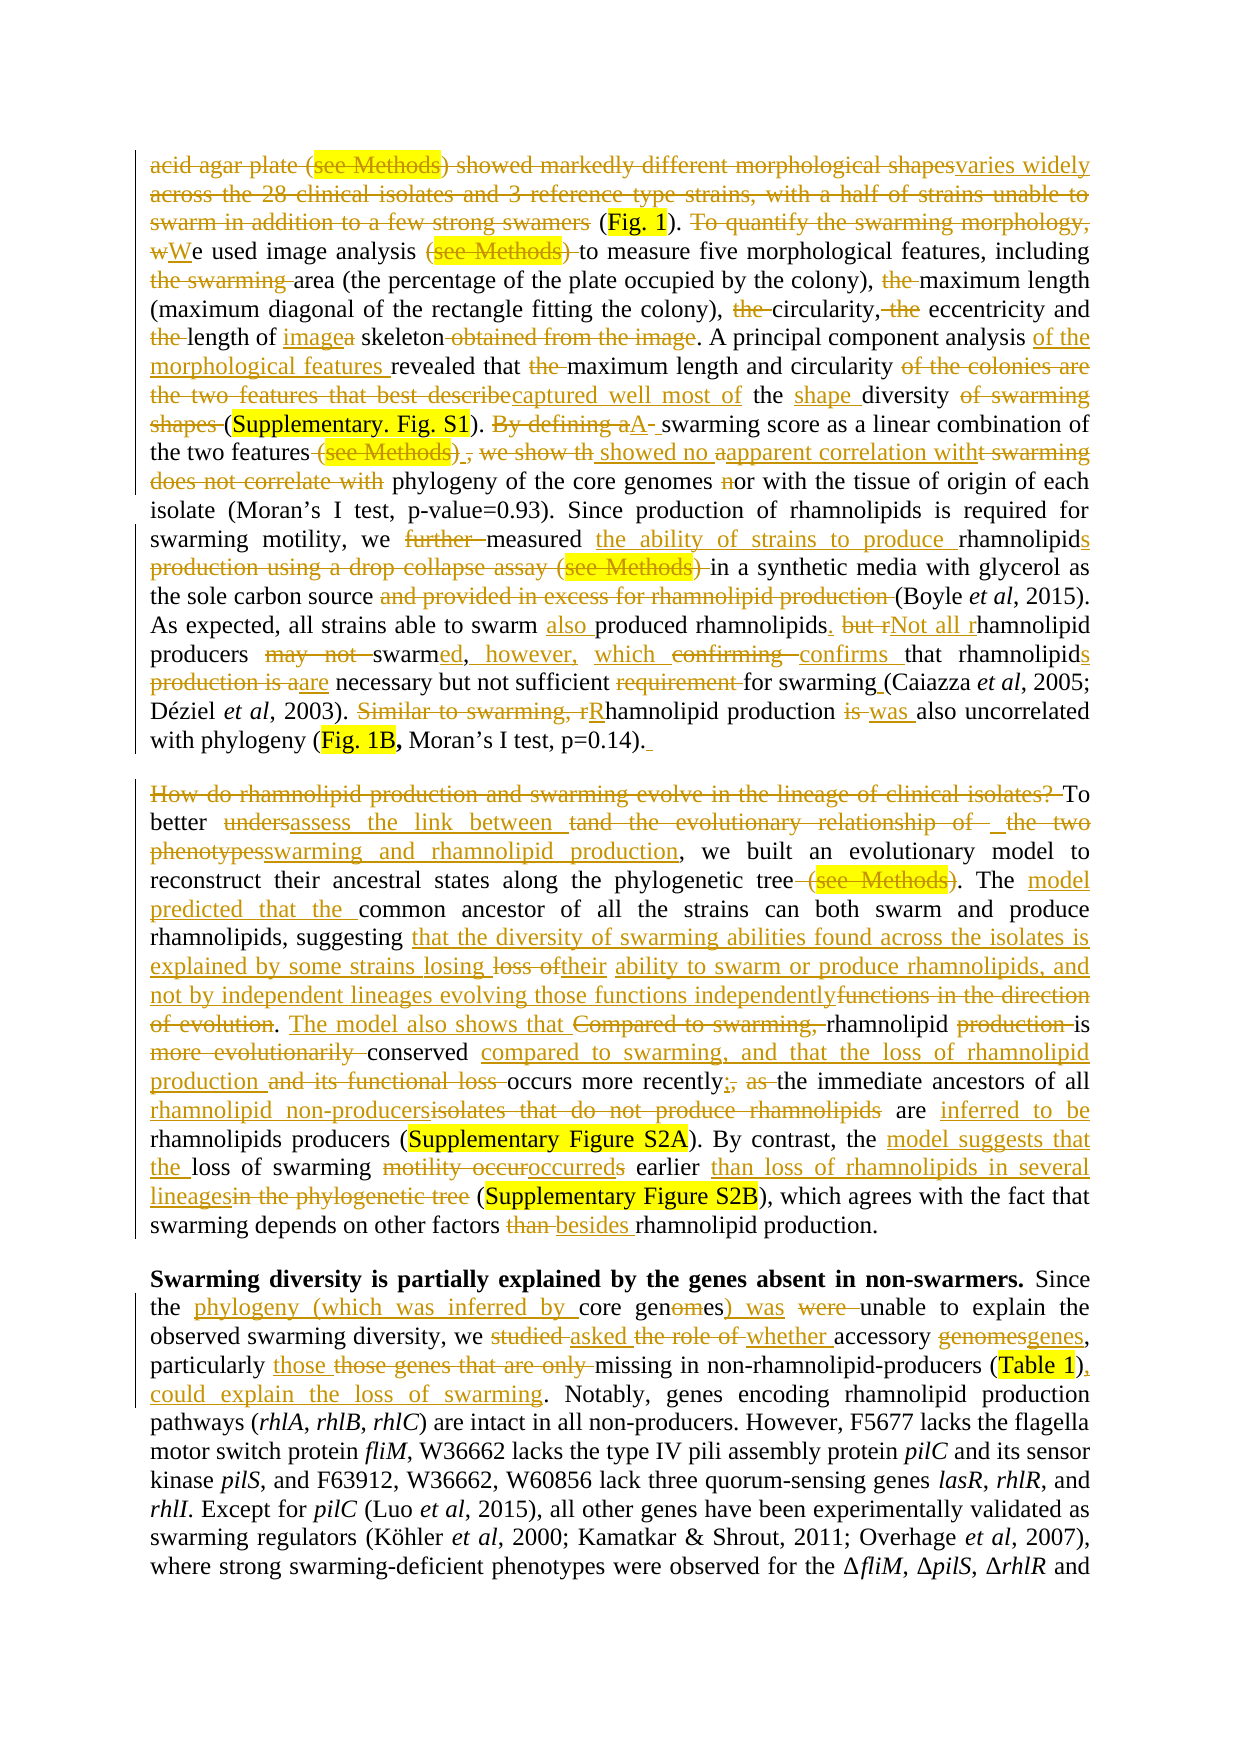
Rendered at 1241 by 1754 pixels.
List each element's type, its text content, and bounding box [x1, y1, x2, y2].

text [150, 150, 1090, 754]
text To better , we built an evolutionary model to reconstruct their ancestral states along the phylogenetic tree. The common ancestor of all the strains can both swarm and produce rhamnolipids, suggesting . rhamnolipid is conserved occurs more recently the immediate ancestors of all are rhamnolipids producers (Supplementary Figure S2A). By contrast, the loss of swarming earlier (Supplementary Figure S2B), which agrees with the fact that swarming depends on other factors rhamnolipid production. [150, 779, 1090, 1239]
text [150, 1264, 1090, 1580]
